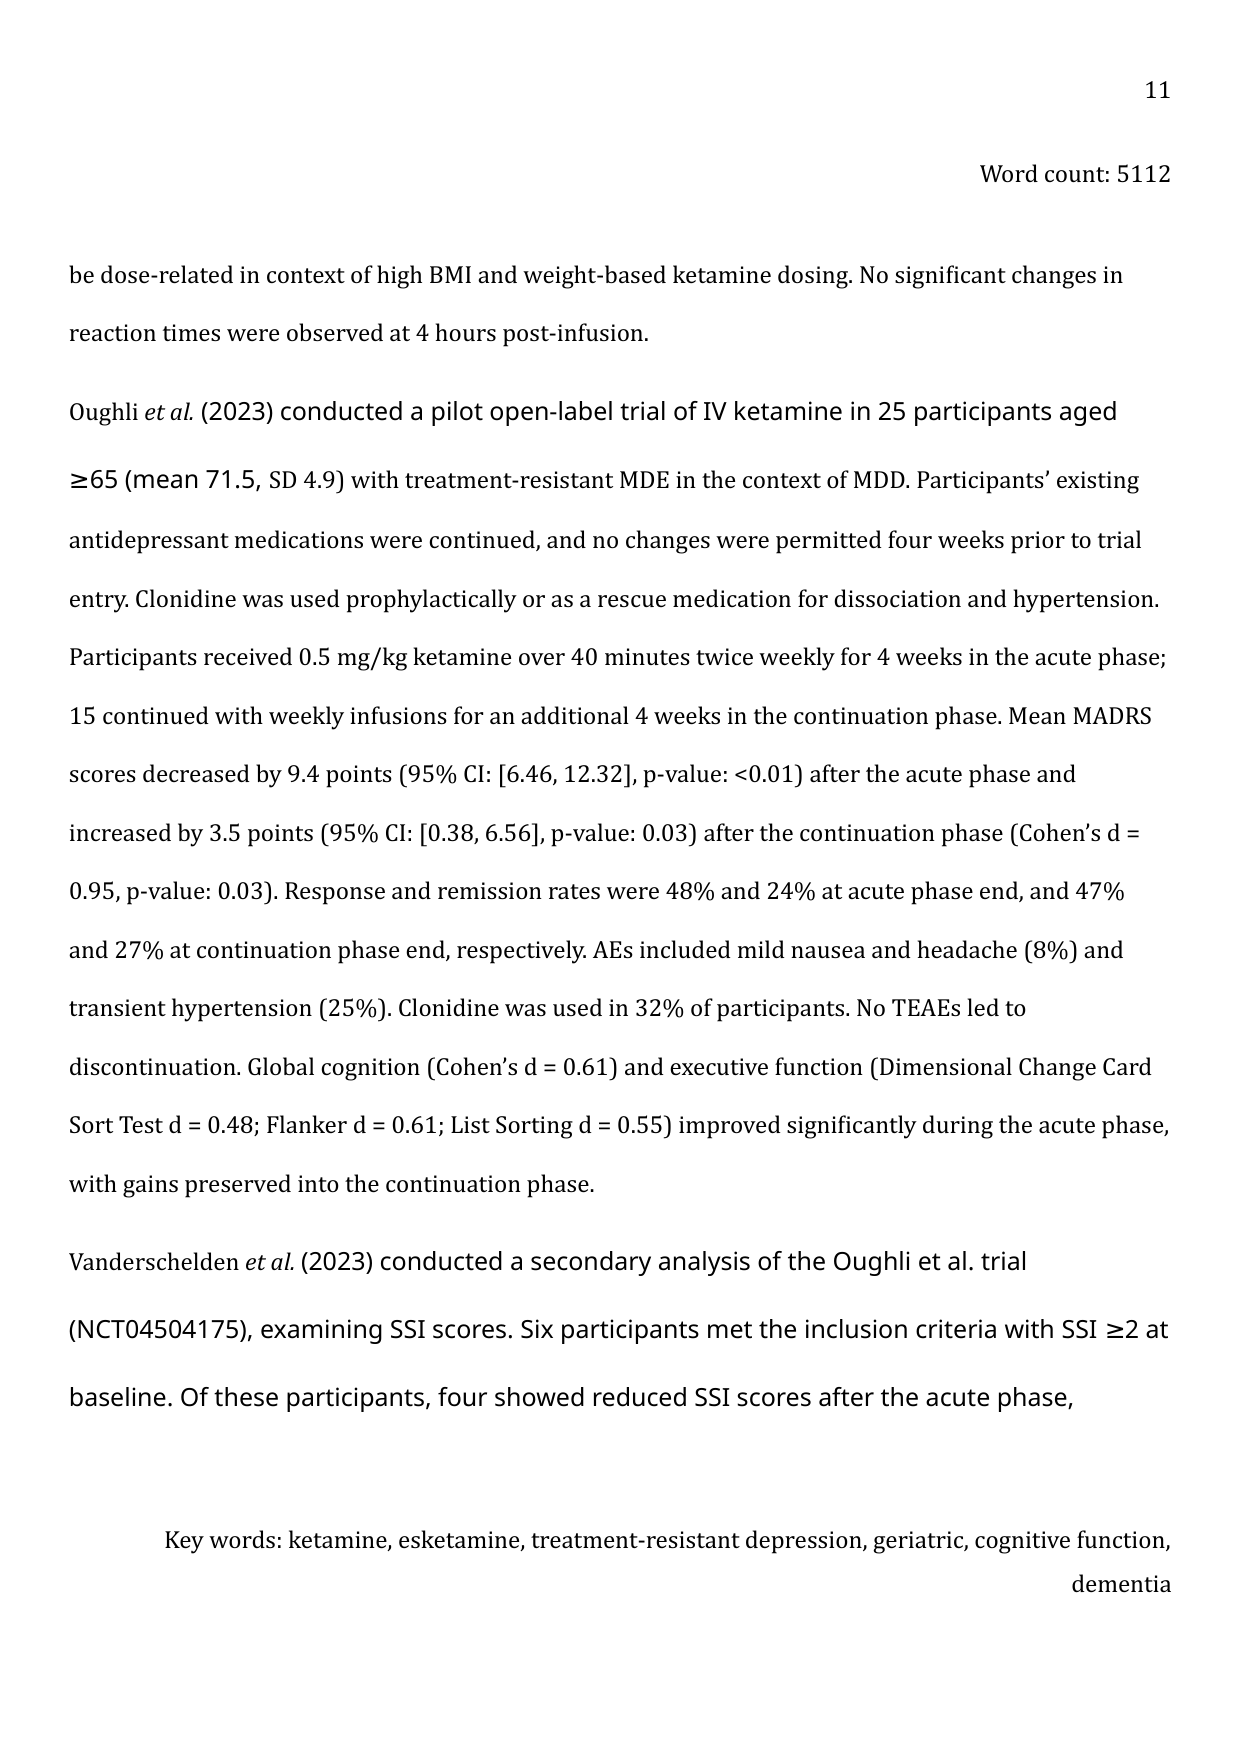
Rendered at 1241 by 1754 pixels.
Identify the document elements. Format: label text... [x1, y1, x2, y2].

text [69, 259, 1171, 347]
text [69, 1244, 1171, 1414]
text Oughli et al. (2023) conducted a pilot open-label trial of IV ketamine in 25 participants aged ≥65 (mean 71.5, SD 4.9) with treatment-resistant MDE in the context of MDD. Participants’ existing antidepressant medications were continued, and no changes were permitted four weeks prior to trial entry. Clonidine was used prophylactically or as a rescue medication for dissociation and hypertension. Participants received 0.5 mg/kg ketamine over 40 minutes twice weekly for 4 weeks in the acute phase; 15 continued with weekly infusions for an additional 4 weeks in the continuation phase. Mean MADRS scores decreased by 9.4 points (95% CI: [6.46, 12.32], p-value: <0.01) after the acute phase and increased by 3.5 points (95% CI: [0.38, 6.56], p-value: 0.03) after the continuation phase (Cohen’s d = 0.95, p-value: 0.03). Response and remission rates were 48% and 24% at acute phase end, and 47% and 27% at continuation phase end, respectively. AEs included mild nausea and headache (8%) and transient hypertension (25%). Clonidine was used in 32% of participants. No TEAEs led to discontinuation. Global cognition (Cohen’s d = 0.61) and executive function (Dimensional Change Card Sort Test d = 0.48; Flanker d = 0.61; List Sorting d = 0.55) improved significantly during the acute phase, with gains preserved into the continuation phase. [69, 393, 1171, 1198]
